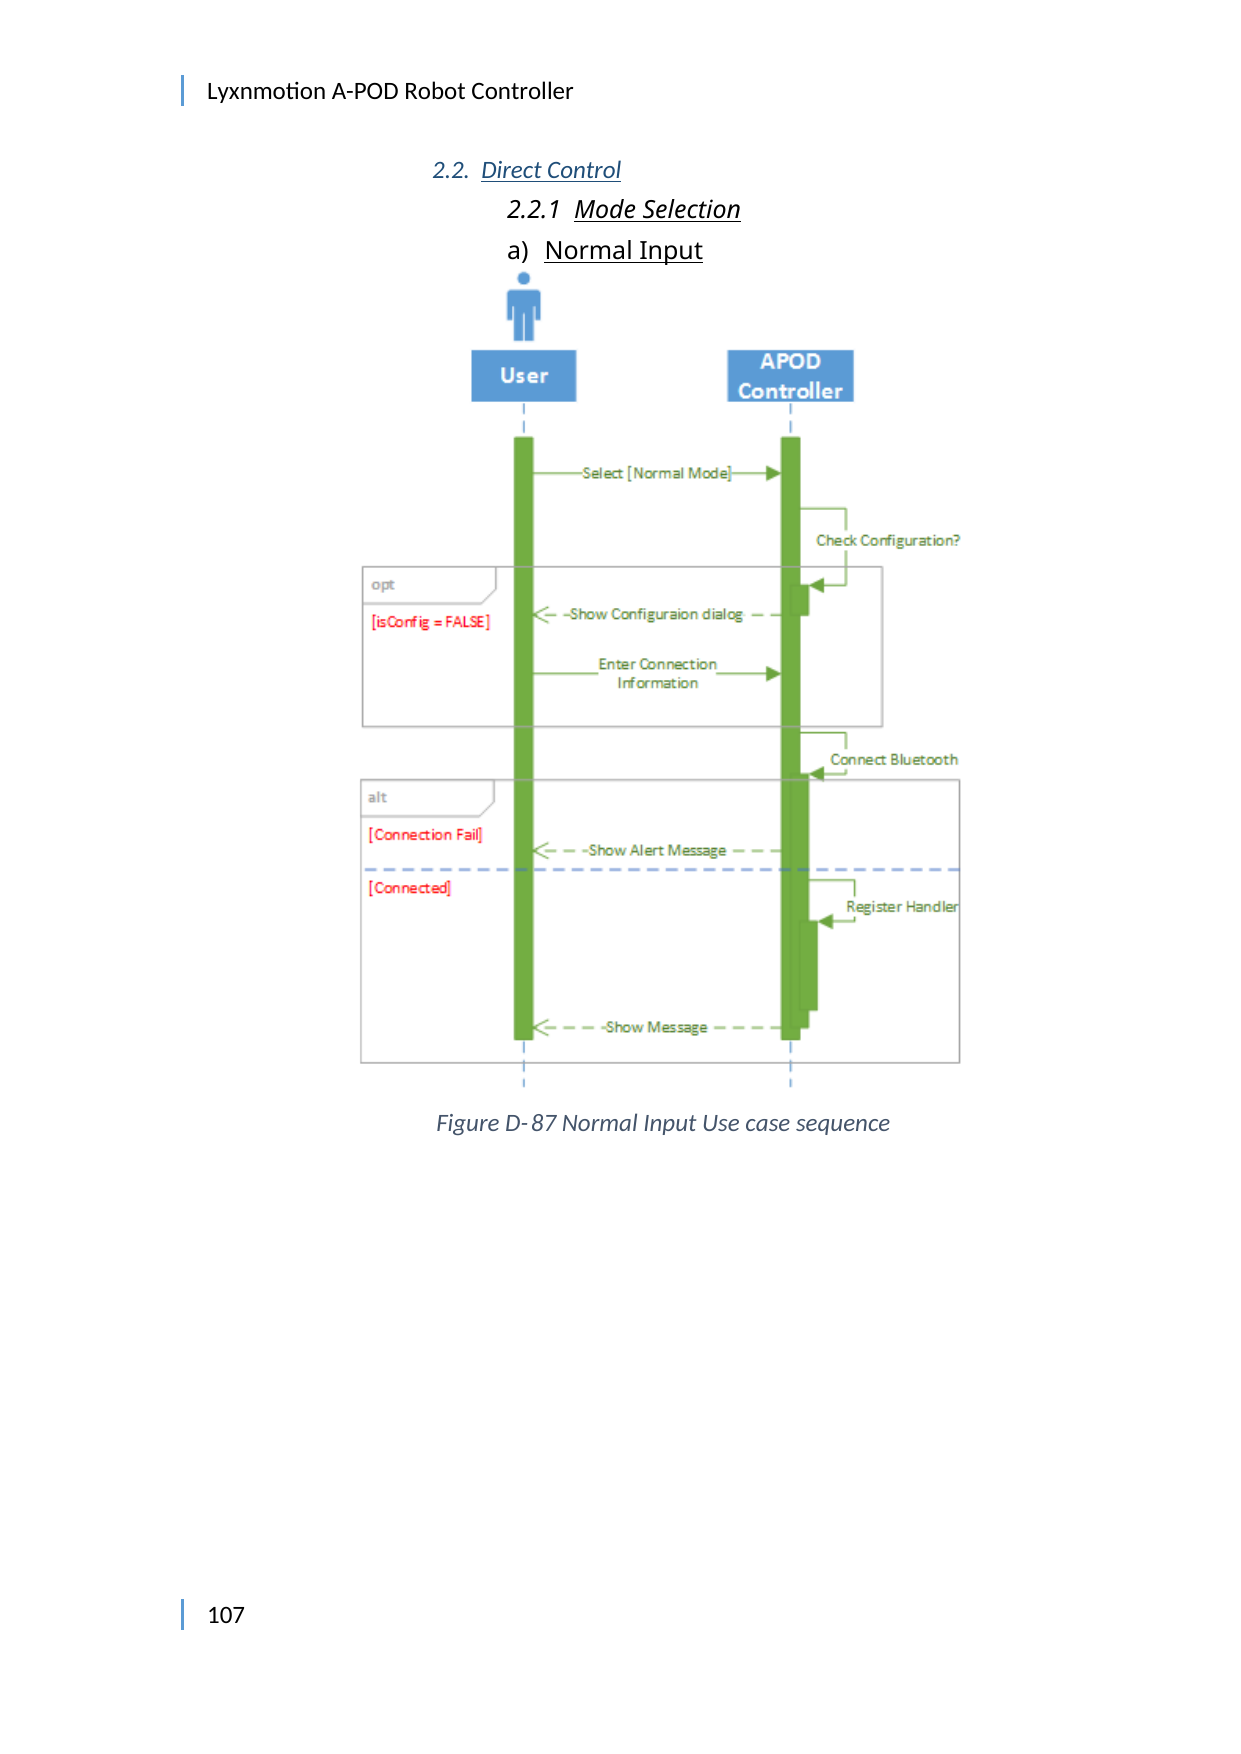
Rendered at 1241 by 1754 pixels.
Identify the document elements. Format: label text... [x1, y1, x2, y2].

subtitle Direct Control [432, 155, 1122, 185]
picture [359, 269, 970, 1089]
subtitle Normal Input [507, 233, 1122, 267]
subtitle Mode Selection [507, 192, 1122, 226]
